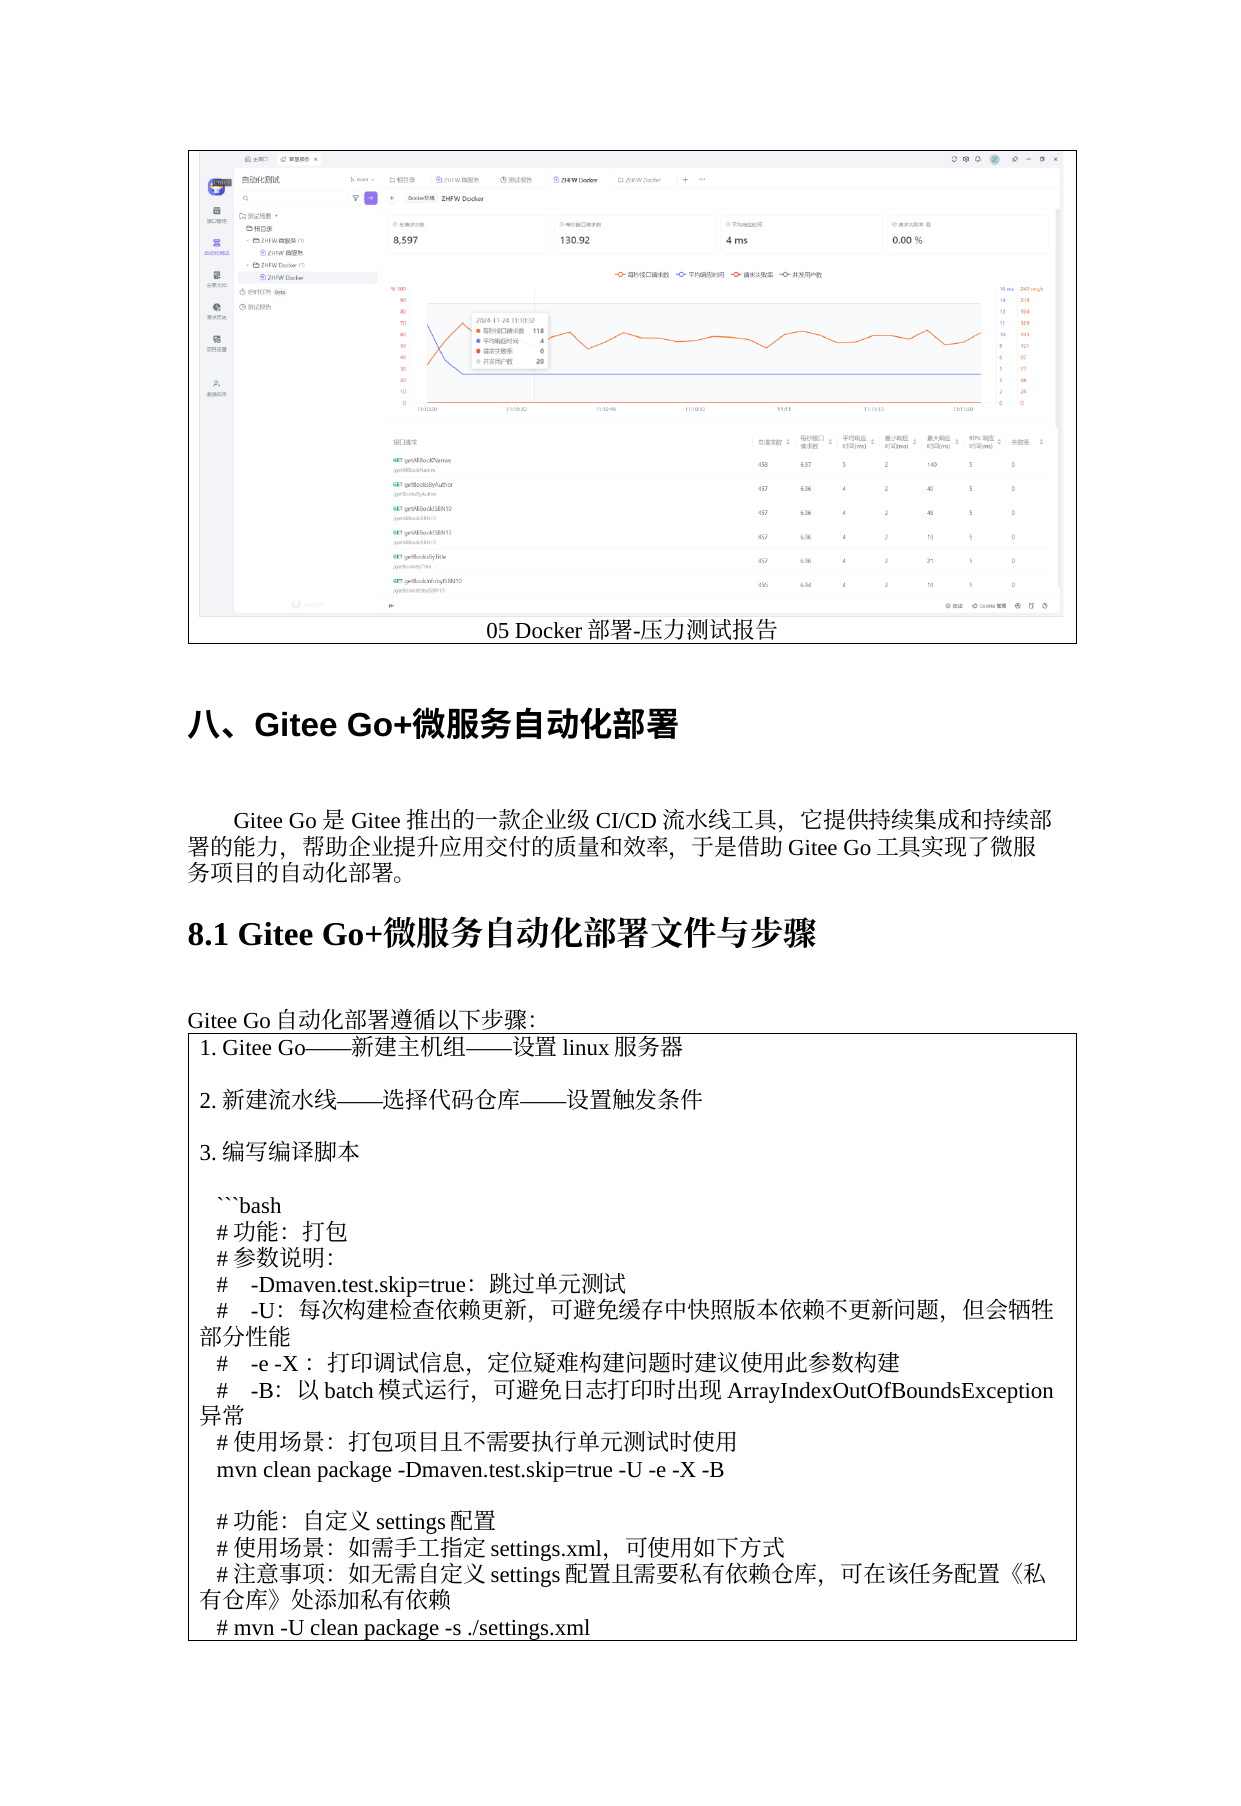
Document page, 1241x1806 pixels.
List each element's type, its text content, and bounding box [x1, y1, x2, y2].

text Gitee Go自动化部署遵循以下步骤： [187, 1007, 1053, 1033]
subtitle 8.1 Gitee Go+微服务自动化部署文件与步骤 [187, 914, 1053, 952]
table_header 05 Docker部署-压力测试报告 [189, 151, 1076, 643]
picture [199, 151, 1064, 617]
subtitle Gitee Go+微服务自动化部署 [187, 698, 1053, 746]
list Gitee Go 是 Gitee 推出的一款企业级 CI/CD 流水线工具，它提供持续集成和持续部署的能力，帮助企业提升应用交付的质量和效率，于是借助Gitee Go工具实现了微服务项目的自动化部署。 [187, 808, 1053, 887]
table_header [189, 1034, 1076, 1640]
